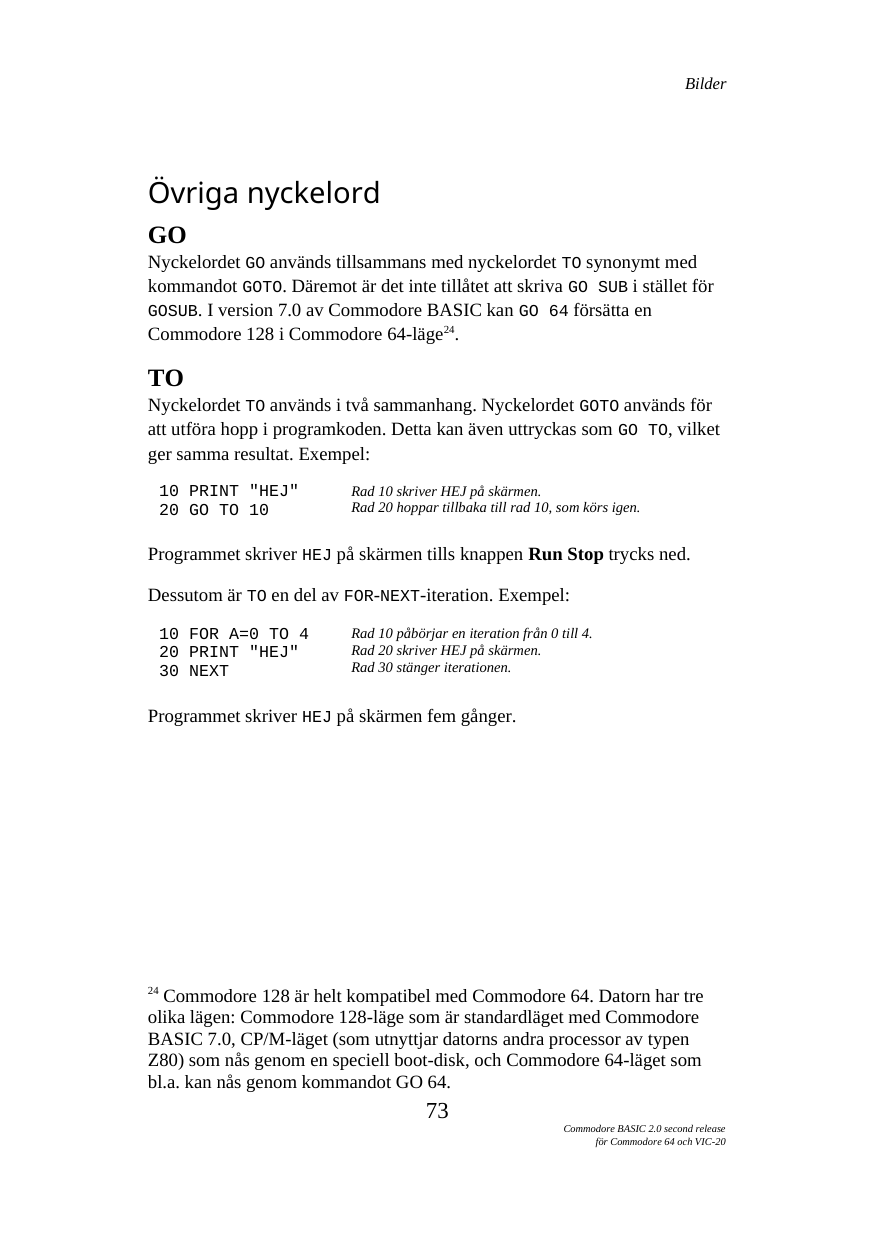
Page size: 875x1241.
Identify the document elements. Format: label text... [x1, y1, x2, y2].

text Programmet skriver HEJ på skärmen tills knappen Run Stop trycks ned. [148, 520, 726, 566]
subtitle Övriga nyckelord [148, 173, 726, 212]
table_header Rad 10 skriver HEJ på skärmen. Rad 20 hoppar tillbaka till rad 10, som körs igen. [340, 483, 726, 520]
text Nyckelordet GO används tillsammans med nyckelordet TO synonymt med kommandot GOTO. Däremot är det inte tillåtet att skriva GO SUB i stället för GOSUB. I version 7.0 av Commodore BASIC kan GO 64 försätta en Commodore 128 i Commodore 64-läge. [148, 251, 726, 345]
subtitle TO [148, 363, 726, 392]
text Nyckelordet TO används i två sammanhang. Nyckelordet GOTO används för att utföra hopp i programkoden. Detta kan även uttryckas som GO TO, vilket ger samma resultat. Exempel: [148, 394, 726, 464]
subtitle GO [148, 220, 726, 248]
text Dessutom är TO en del av FOR-NEXT-iteration. Exempel: [148, 584, 726, 607]
table_header Rad 10 påbörjar en iteration från 0 till 4. Rad 20 skriver HEJ på skärmen. Rad 30 stänger iterationen. [340, 625, 726, 682]
table_header 10 FOR A=0 TO 4 20 PRINT "HEJ" 30 NEXT [148, 625, 340, 682]
text Programmet skriver HEJ på skärmen fem gånger. [148, 682, 726, 727]
table_header 10 PRINT "HEJ" 20 GO TO 10 [148, 483, 340, 520]
